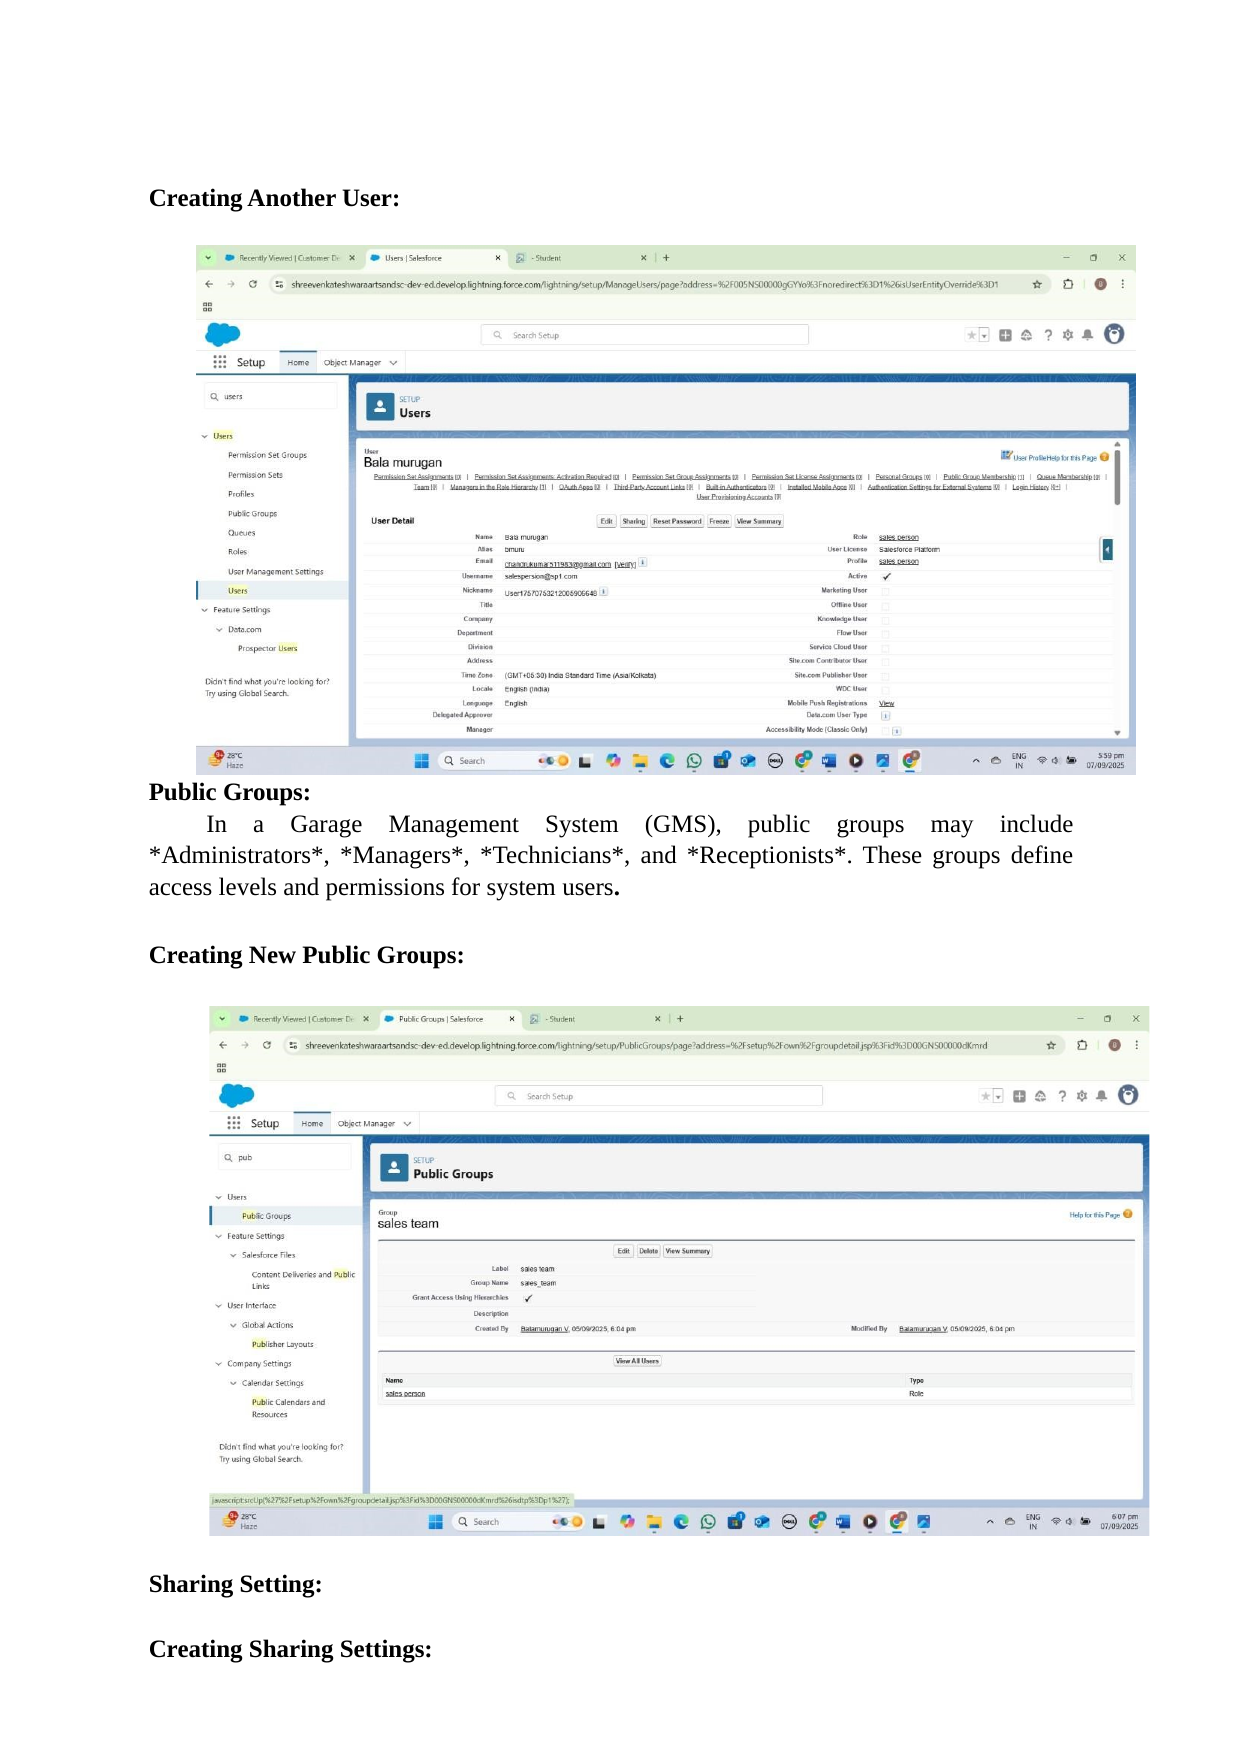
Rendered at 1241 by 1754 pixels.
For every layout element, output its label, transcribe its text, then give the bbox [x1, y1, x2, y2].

text Creating Another User: [148, 183, 1104, 211]
picture [209, 1006, 1150, 1536]
text Public Groups: [148, 777, 1104, 805]
picture [196, 245, 1136, 775]
text Creating New Public Groups: [148, 940, 1104, 969]
text Sharing Setting: [148, 1569, 1104, 1598]
text In a Garage Management System (GMS), public groups may include *Administrators*, *Managers*, *Technicians*, and *Receptionists*. These groups define access levels and permissions for system users. [148, 809, 1074, 901]
text Creating Sharing Settings: [148, 1634, 1104, 1663]
